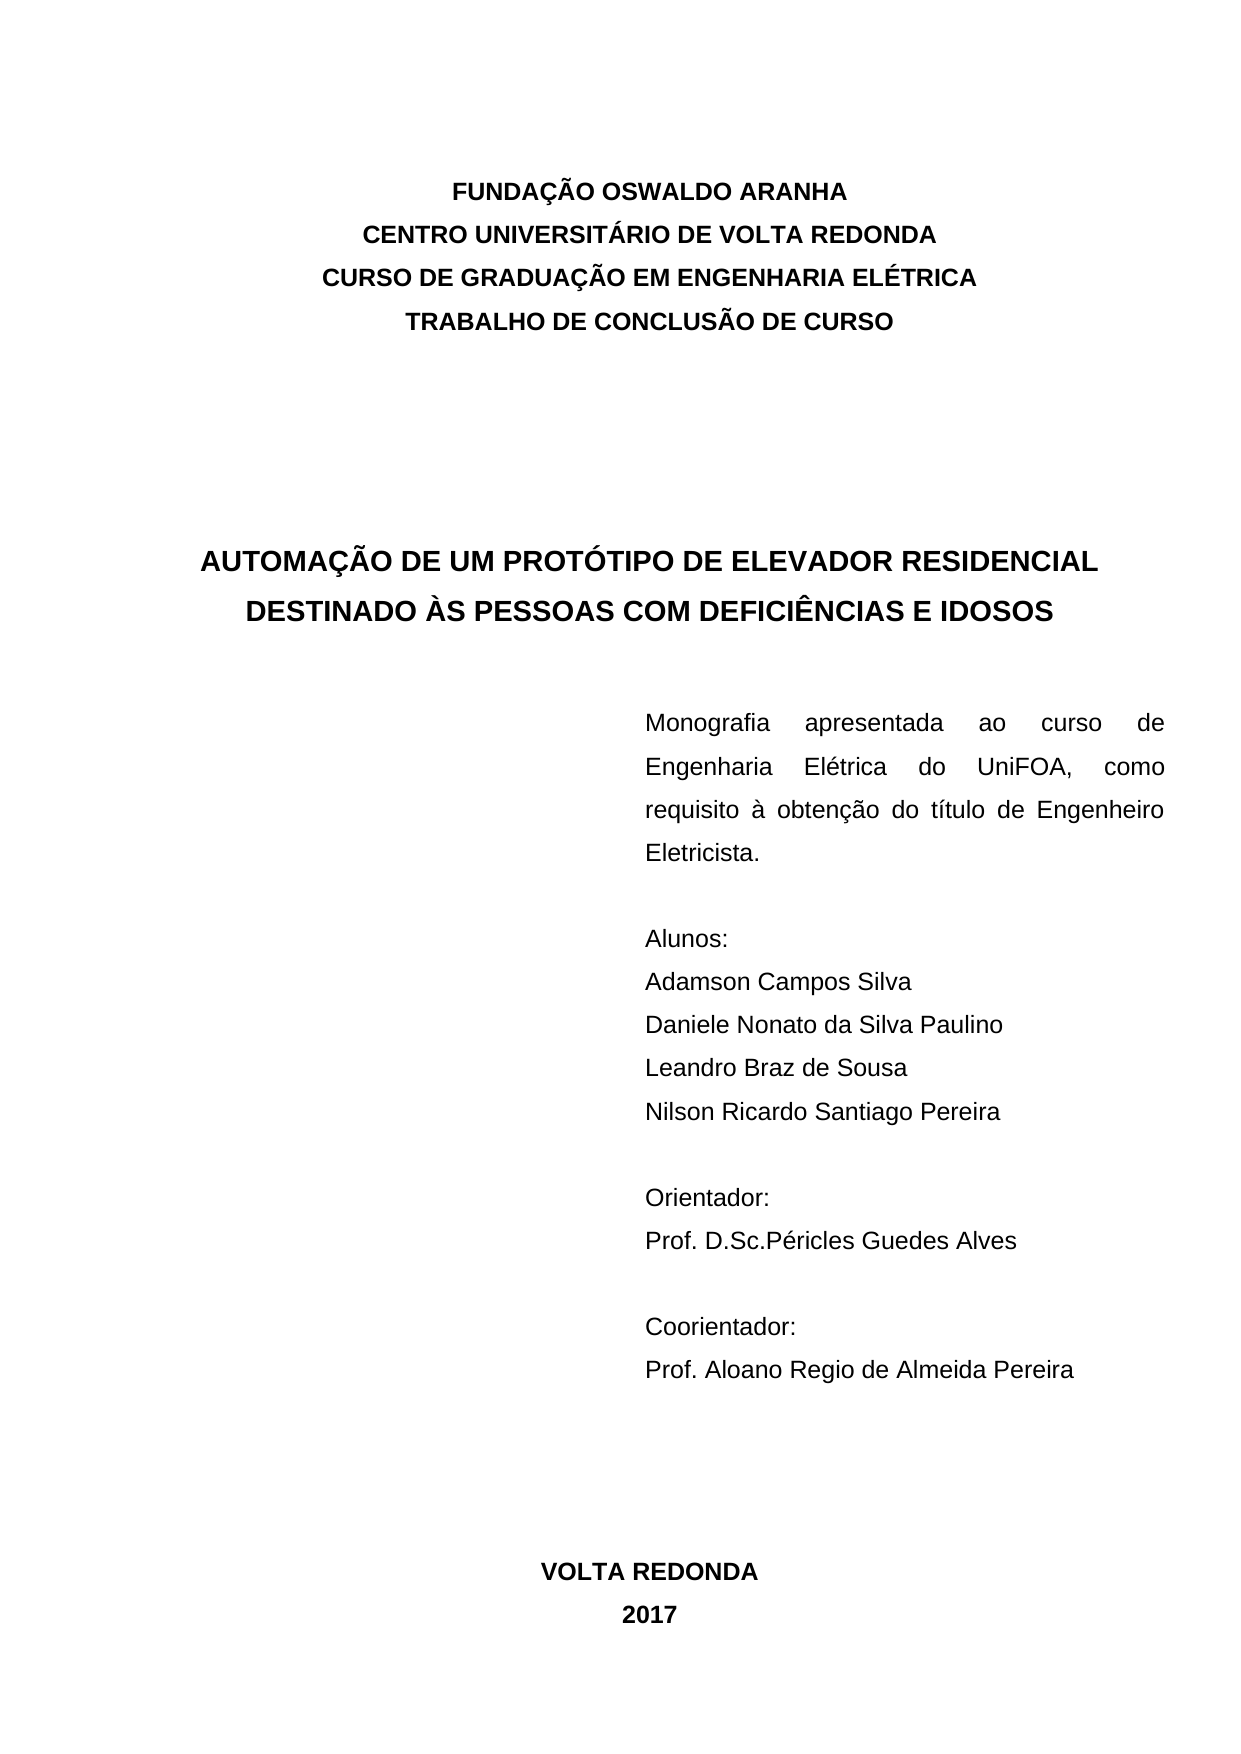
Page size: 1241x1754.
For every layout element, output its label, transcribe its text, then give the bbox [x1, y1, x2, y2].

text TRABALHO DE CONCLUSÃO DE CURSO [177, 307, 1122, 335]
text 2017 [177, 1600, 1122, 1629]
text AUTOMAÇÃO DE UM PROTÓTIPO DE ELEVADOR RESIDENCIAL DESTINADO ÀS PESSOAS COM DEFICIÊNCIAS E IDOSOS [177, 544, 1122, 628]
text CURSO DE GRADUAÇÃO EM ENGENHARIA ELÉTRICA [177, 263, 1122, 292]
text CENTRO UNIVERSITÁRIO DE VOLTA REDONDA [177, 220, 1122, 249]
text FUNDAÇÃO OSWALDO ARANHA [177, 177, 1122, 206]
text VOLTA REDONDA [177, 1557, 1122, 1586]
